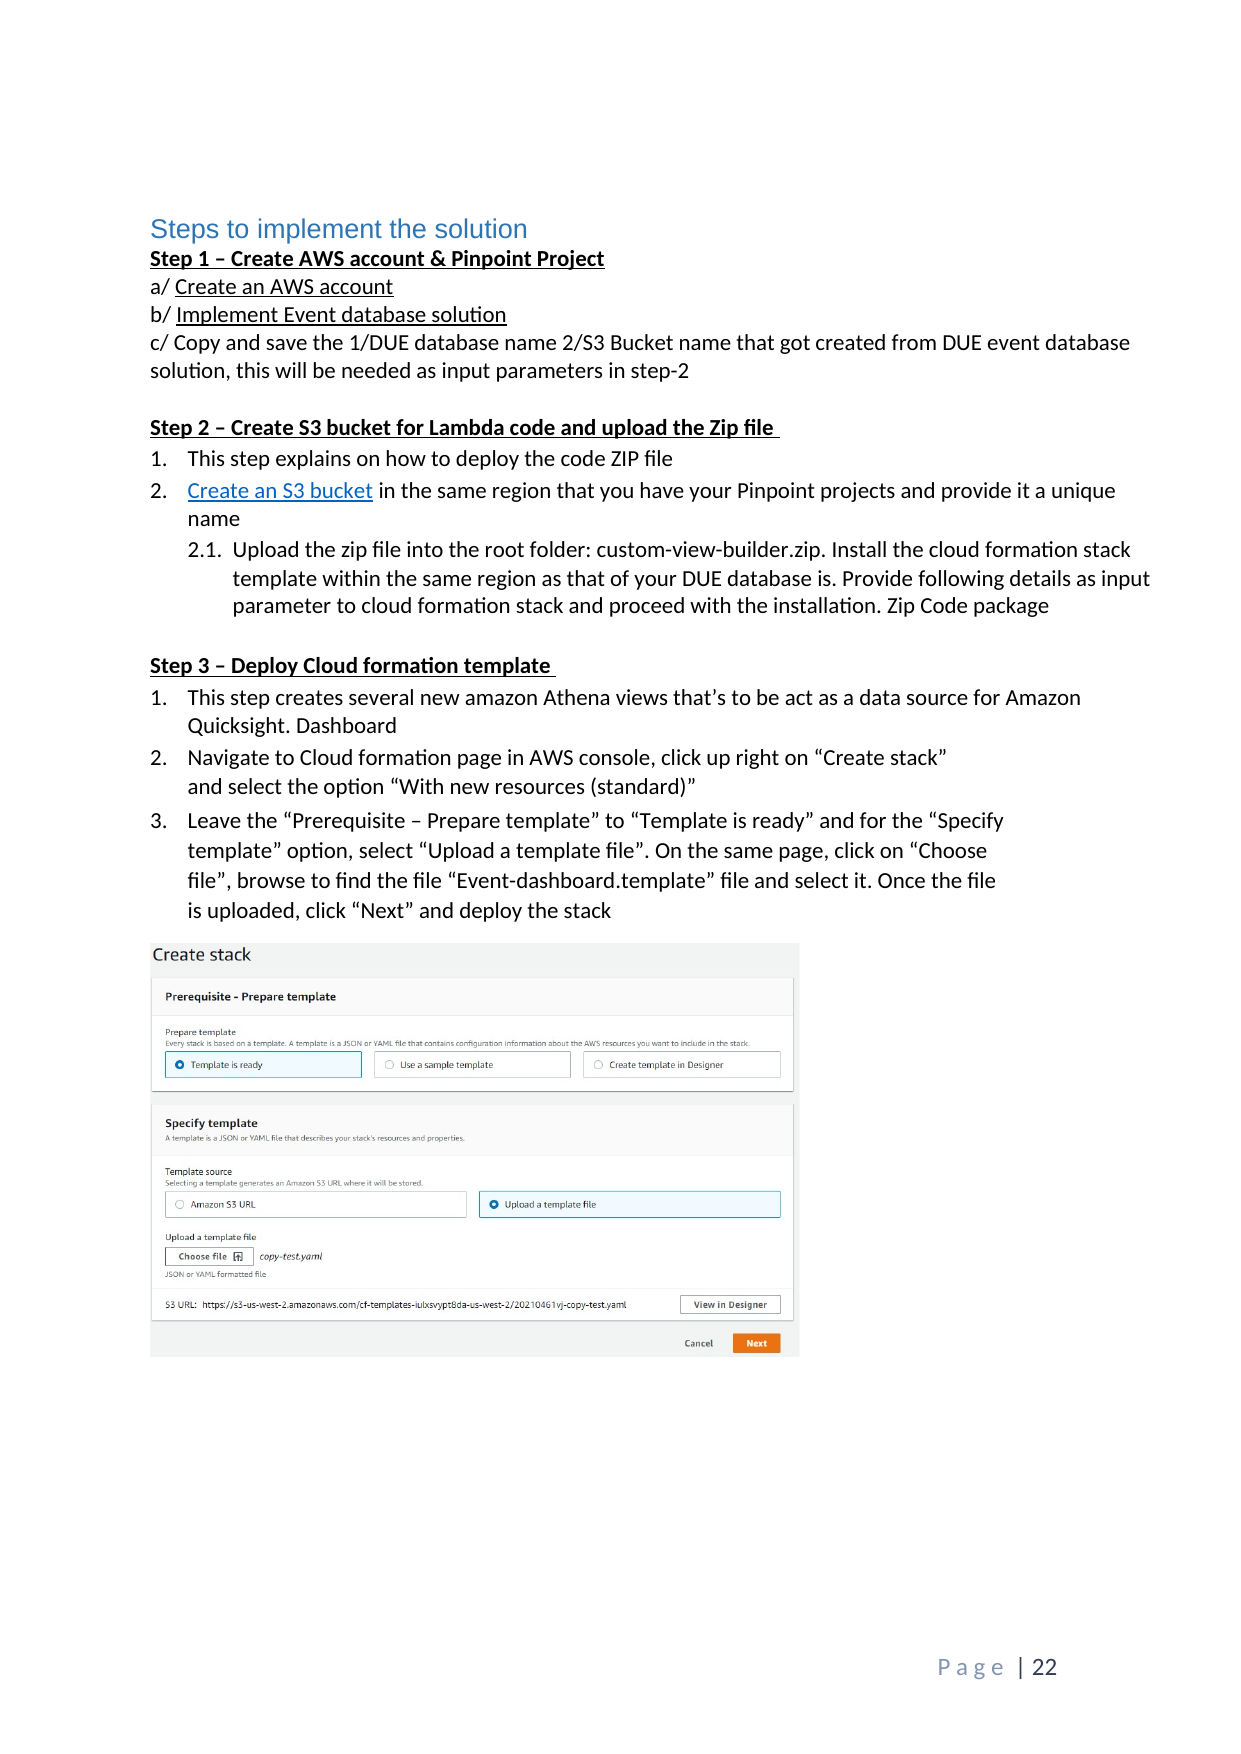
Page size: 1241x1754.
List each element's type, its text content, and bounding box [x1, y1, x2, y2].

subtitle Step 2 – Create S3 bucket for Lambda code and upload the Zip file [75, 413, 1165, 441]
picture [150, 943, 800, 1357]
subtitle Step 1 – Create AWS account & Pinpoint Project [75, 244, 1165, 272]
subtitle Steps to implement the solution [75, 213, 1165, 244]
list This step creates several new amazon Athena views that’s to be act as a data source for Amazon Quicksight. Dashboard [150, 683, 1165, 739]
list Create an S3 bucket in the same region that you have your Pinpoint projects and provide it a unique name [150, 476, 1165, 532]
text b/ Implement Event database solution [150, 300, 1165, 328]
text a/ Create an AWS account [150, 272, 1165, 300]
list Leave the “Prerequisite – Prepare template” to “Template is ready” and for the “Specify template” option, select “Upload a template file”. On the same page, click on “Choose file”, browse to find the file “Event-dashboard.template” file and select it. Once the file is uploaded, click “Next” and deploy the stack [150, 806, 1013, 925]
list Navigate to Cloud formation page in AWS console, click up right on “Create stack” and select the option “With new resources (standard)” [150, 743, 977, 800]
list Upload the zip file into the root folder: custom-view-builder.zip. Install the cloud formation stack template within the same region as that of your DUE database is. Provide following details as input parameter to cloud formation stack and proceed with the installation. Zip Code package [187, 536, 1165, 620]
subtitle Step 3 – Deploy Cloud formation template [75, 651, 1165, 679]
text c/ Copy and save the 1/DUE database name 2/S3 Bucket name that got created from DUE event database solution, this will be needed as input parameters in step-2 [150, 328, 1165, 384]
list This step explains on how to deploy the code ZIP file [150, 444, 1165, 472]
